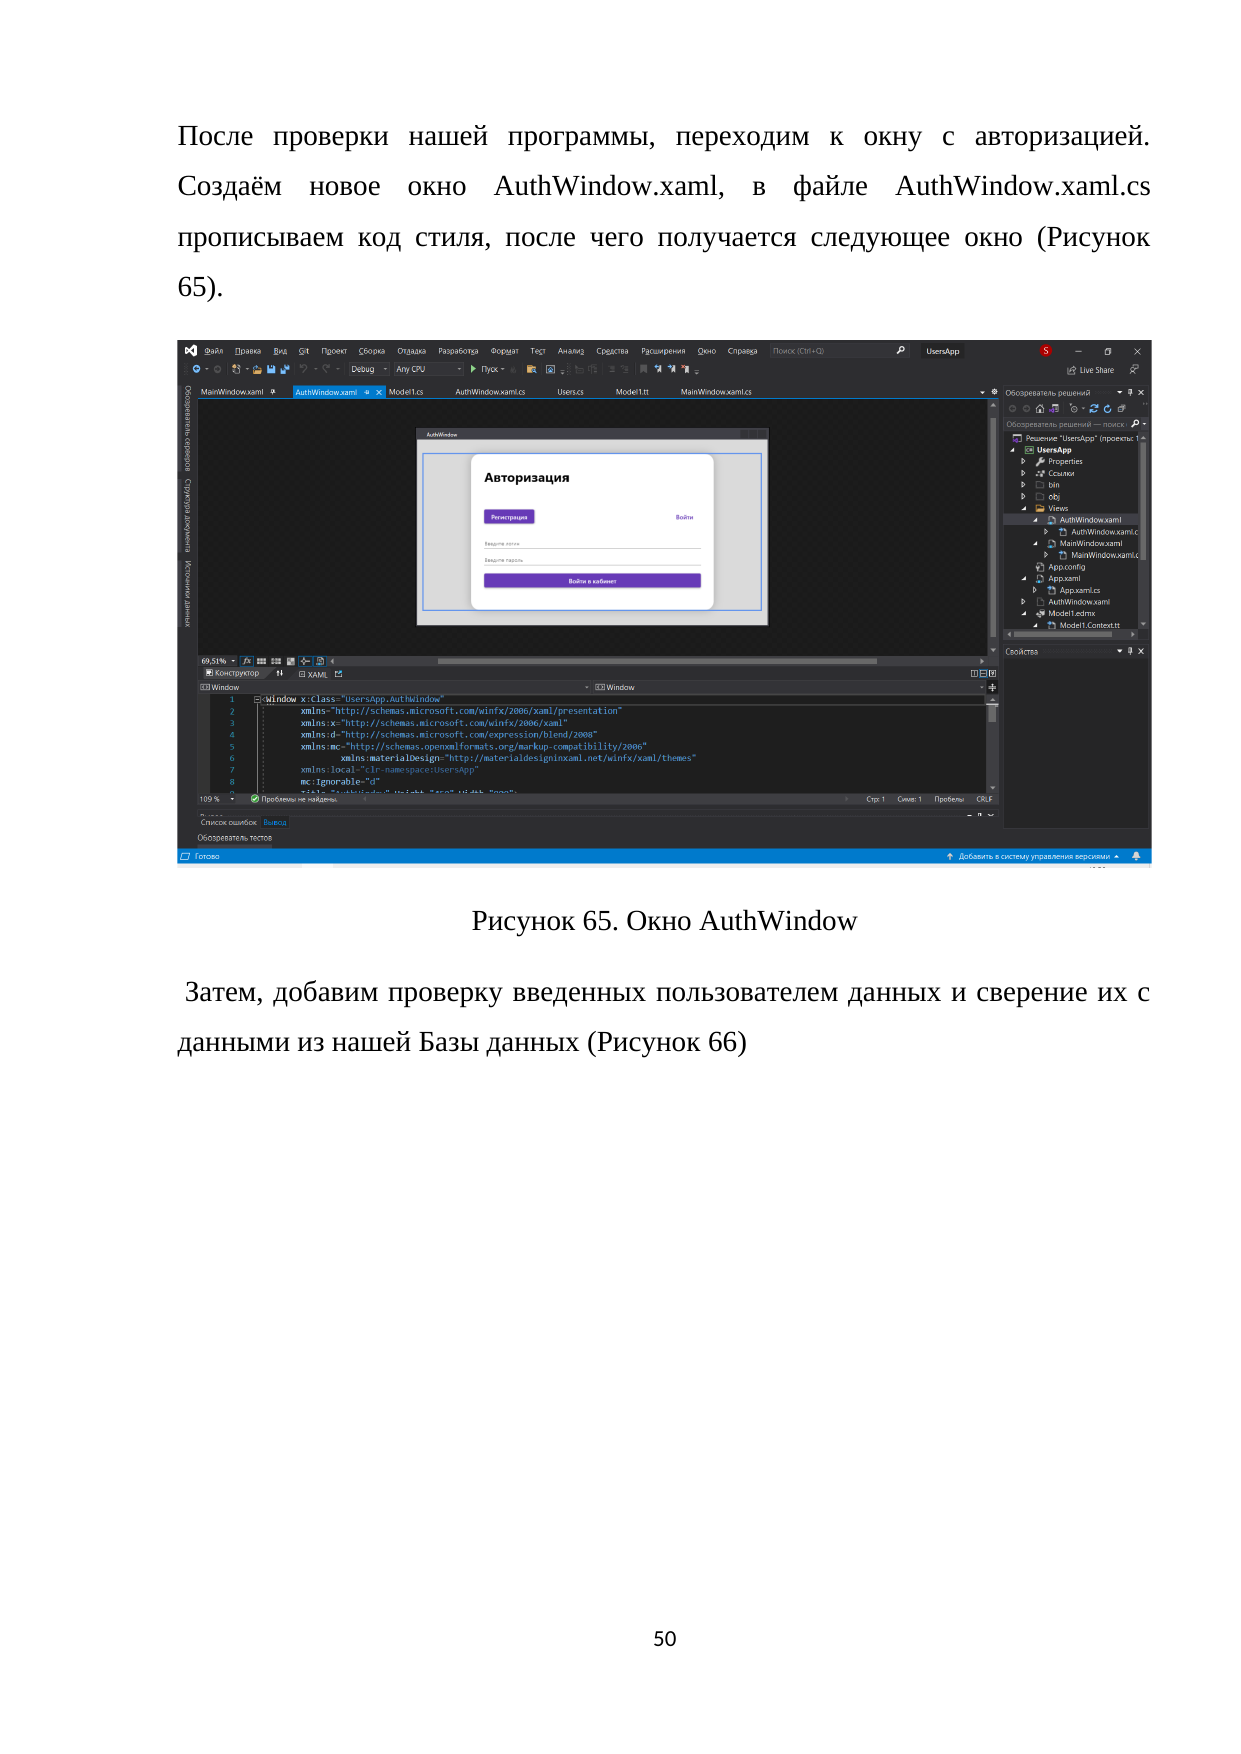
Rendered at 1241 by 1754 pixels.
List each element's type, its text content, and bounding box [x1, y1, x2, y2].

text Рисунок 65. Окно AuthWindow [177, 903, 1152, 936]
text После проверки нашей программы, переходим к окну с авторизацией. Создаём новое окно AuthWindow.xaml, в файле AuthWindow.xaml.cs прописываем код стиля, после чего получается следующее окно (Рисунок 65). [177, 118, 1152, 303]
text Затем, добавим проверку введенных пользователем данных и сверение их с данными из нашей Базы данных (Рисунок 66) [177, 974, 1152, 1058]
picture [177, 340, 1152, 868]
